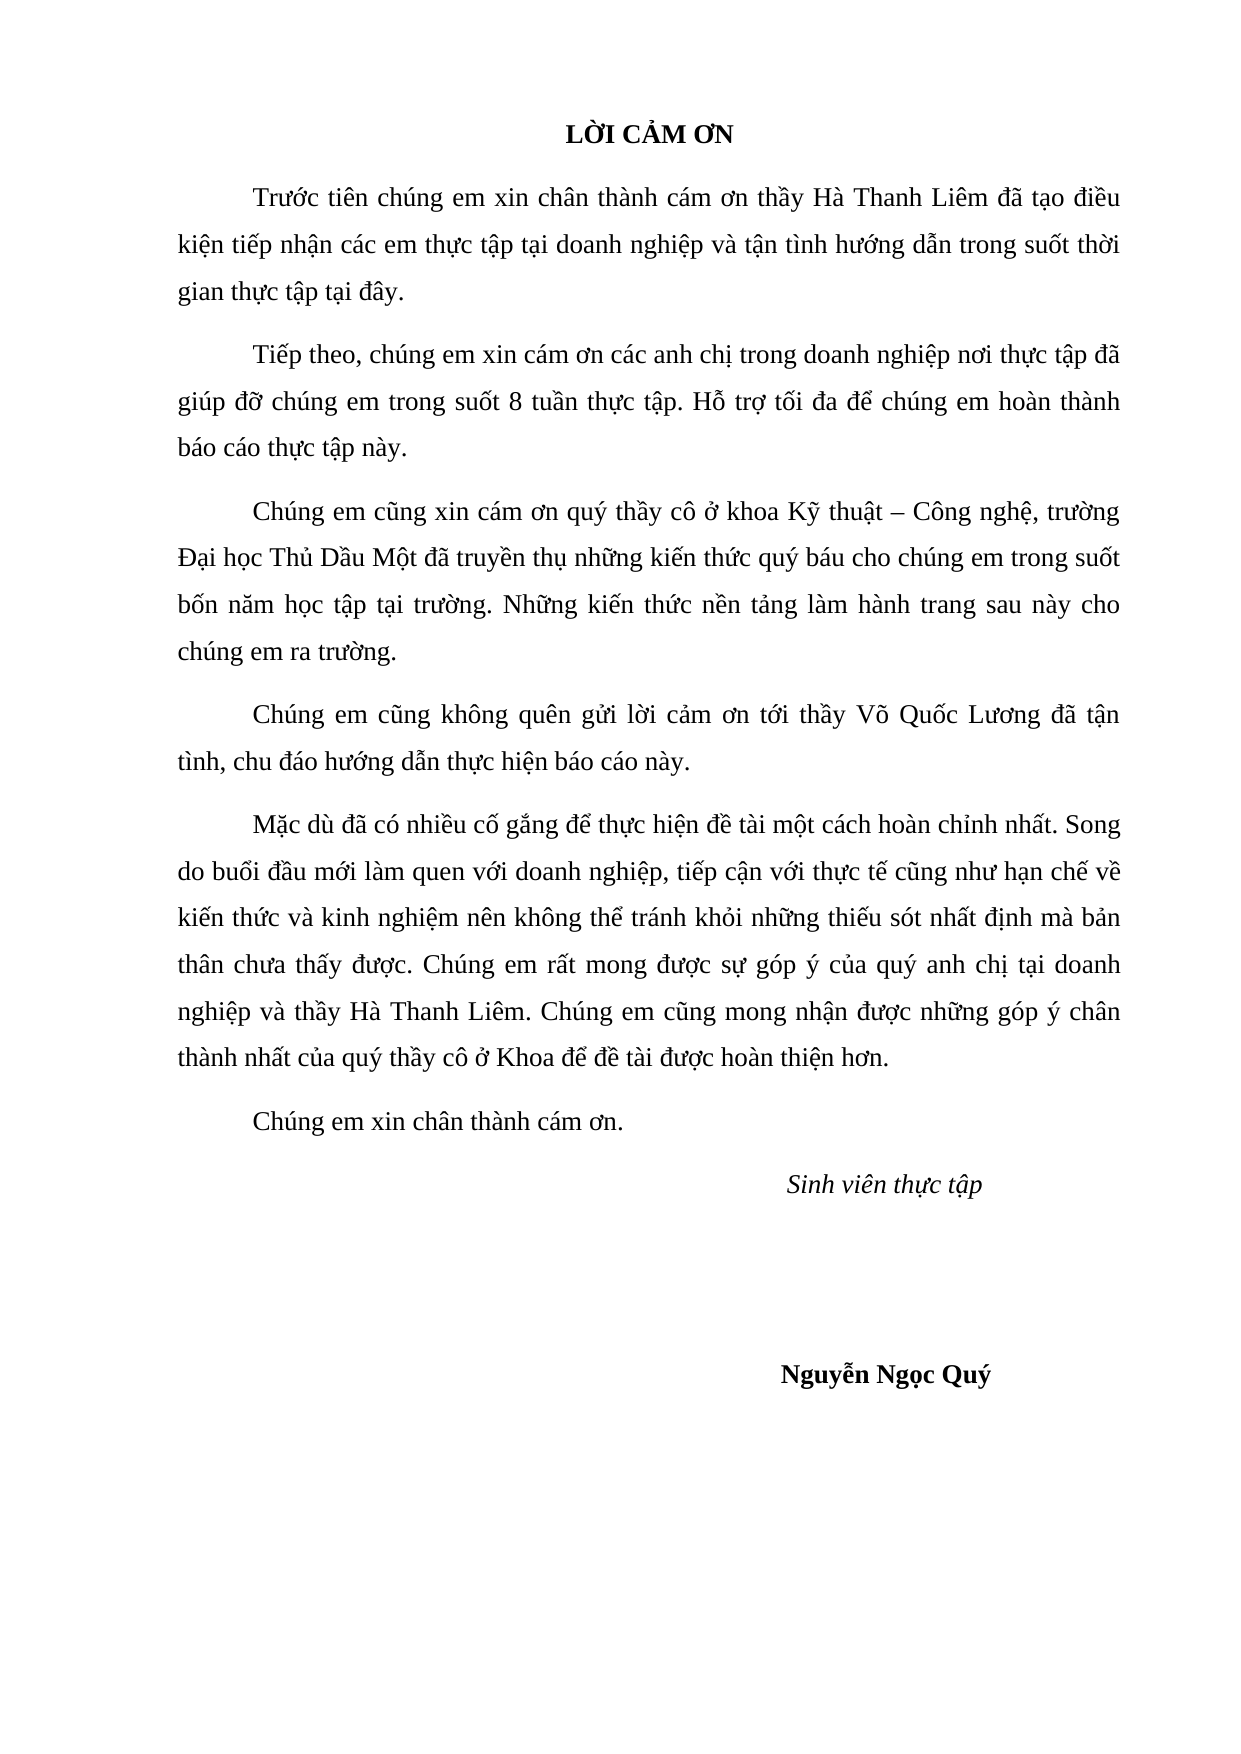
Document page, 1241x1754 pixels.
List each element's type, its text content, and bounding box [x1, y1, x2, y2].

text Chúng em cũng không quên gửi lời cảm ơn tới thầy Võ Quốc Lương đã tận tình, chu đáo hướng dẫn thực hiện báo cáo này. [177, 698, 1122, 776]
text Tiếp theo, chúng em xin cám ơn các anh chị trong doanh nghiệp nơi thực tập đã giúp đỡ chúng em trong suốt 8 tuần thực tập. Hỗ trợ tối đa để chúng em hoàn thành báo cáo thực tập này. [177, 338, 1122, 463]
text Chúng em xin chân thành cám ơn. [177, 1105, 1122, 1136]
text Chúng em cũng xin cám ơn quý thầy cô ở khoa Kỹ thuật – Công nghệ, trường Đại học Thủ Dầu Một đã truyền thụ những kiến thức quý báu cho chúng em trong suốt bốn năm học tập tại trường. Những kiến thức nền tảng làm hành trang sau này cho chúng em ra trường. [177, 495, 1122, 666]
text Mặc dù đã có nhiều cố gắng để thực hiện đề tài một cách hoàn chỉnh nhất. Song do buổi đầu mới làm quen với doanh nghiệp, tiếp cận với thực tế cũng như hạn chế về kiến thức và kinh nghiệm nên không thể tránh khỏi những thiếu sót nhất định mà bản thân chưa thấy được. Chúng em rất mong được sự góp ý của quý anh chị tại doanh nghiệp và thầy Hà Thanh Liêm. Chúng em cũng mong nhận được những góp ý chân thành nhất của quý thầy cô ở Khoa để đề tài được hoàn thiện hơn. [177, 808, 1122, 1073]
text LỜI CẢM ƠN [177, 118, 1122, 149]
text Nguyễn Ngọc Quý [177, 1358, 1122, 1389]
text Trước tiên chúng em xin chân thành cám ơn thầy Hà Thanh Liêm đã tạo điều kiện tiếp nhận các em thực tập tại doanh nghiệp và tận tình hướng dẫn trong suốt thời gian thực tập tại đây. [177, 181, 1122, 306]
text Sinh viên thực tập [177, 1168, 1122, 1199]
